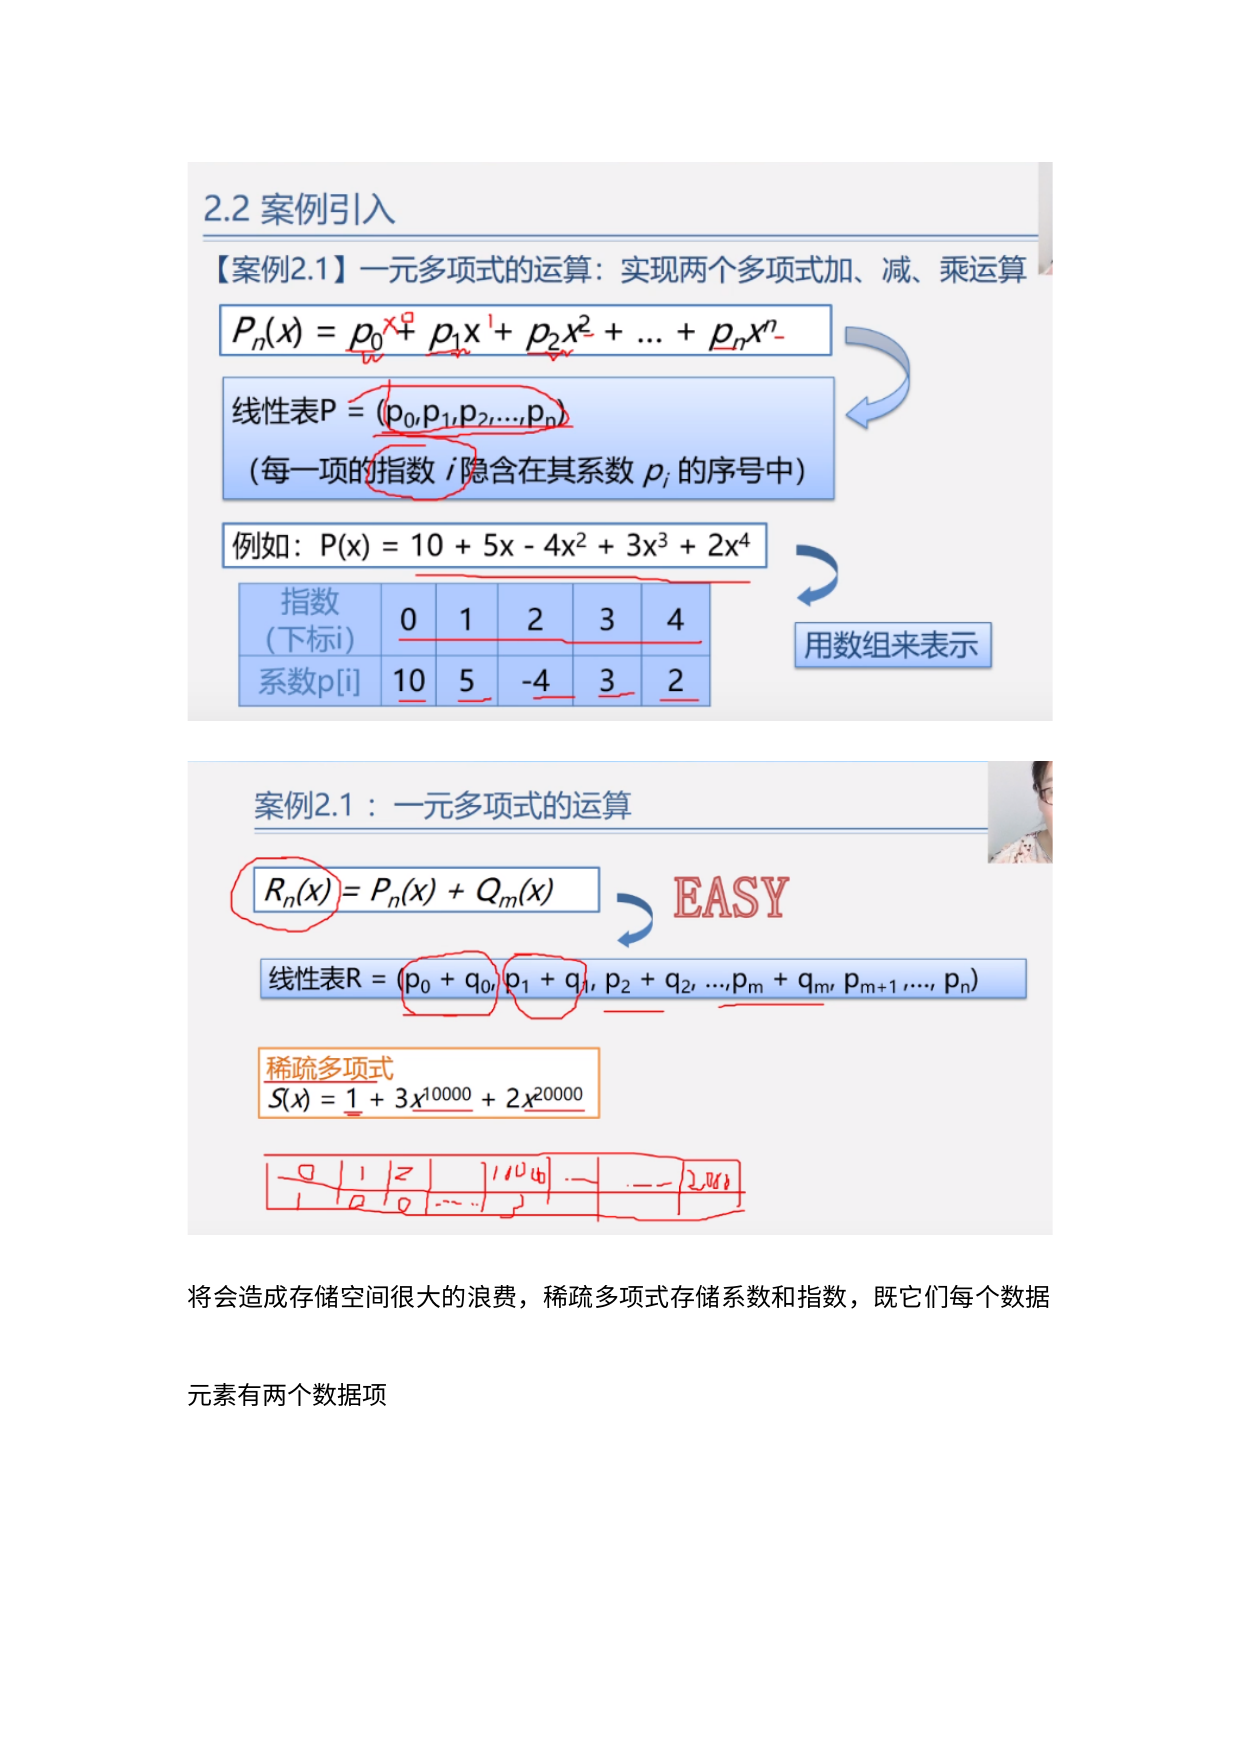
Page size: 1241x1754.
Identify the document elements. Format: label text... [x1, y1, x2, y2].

picture [187, 761, 1053, 1235]
picture [187, 162, 1053, 721]
text 将会造成存储空间很大的浪费，稀疏多项式存储系数和指数，既它们每个数据元素有两个数据项 [187, 1263, 1053, 1426]
